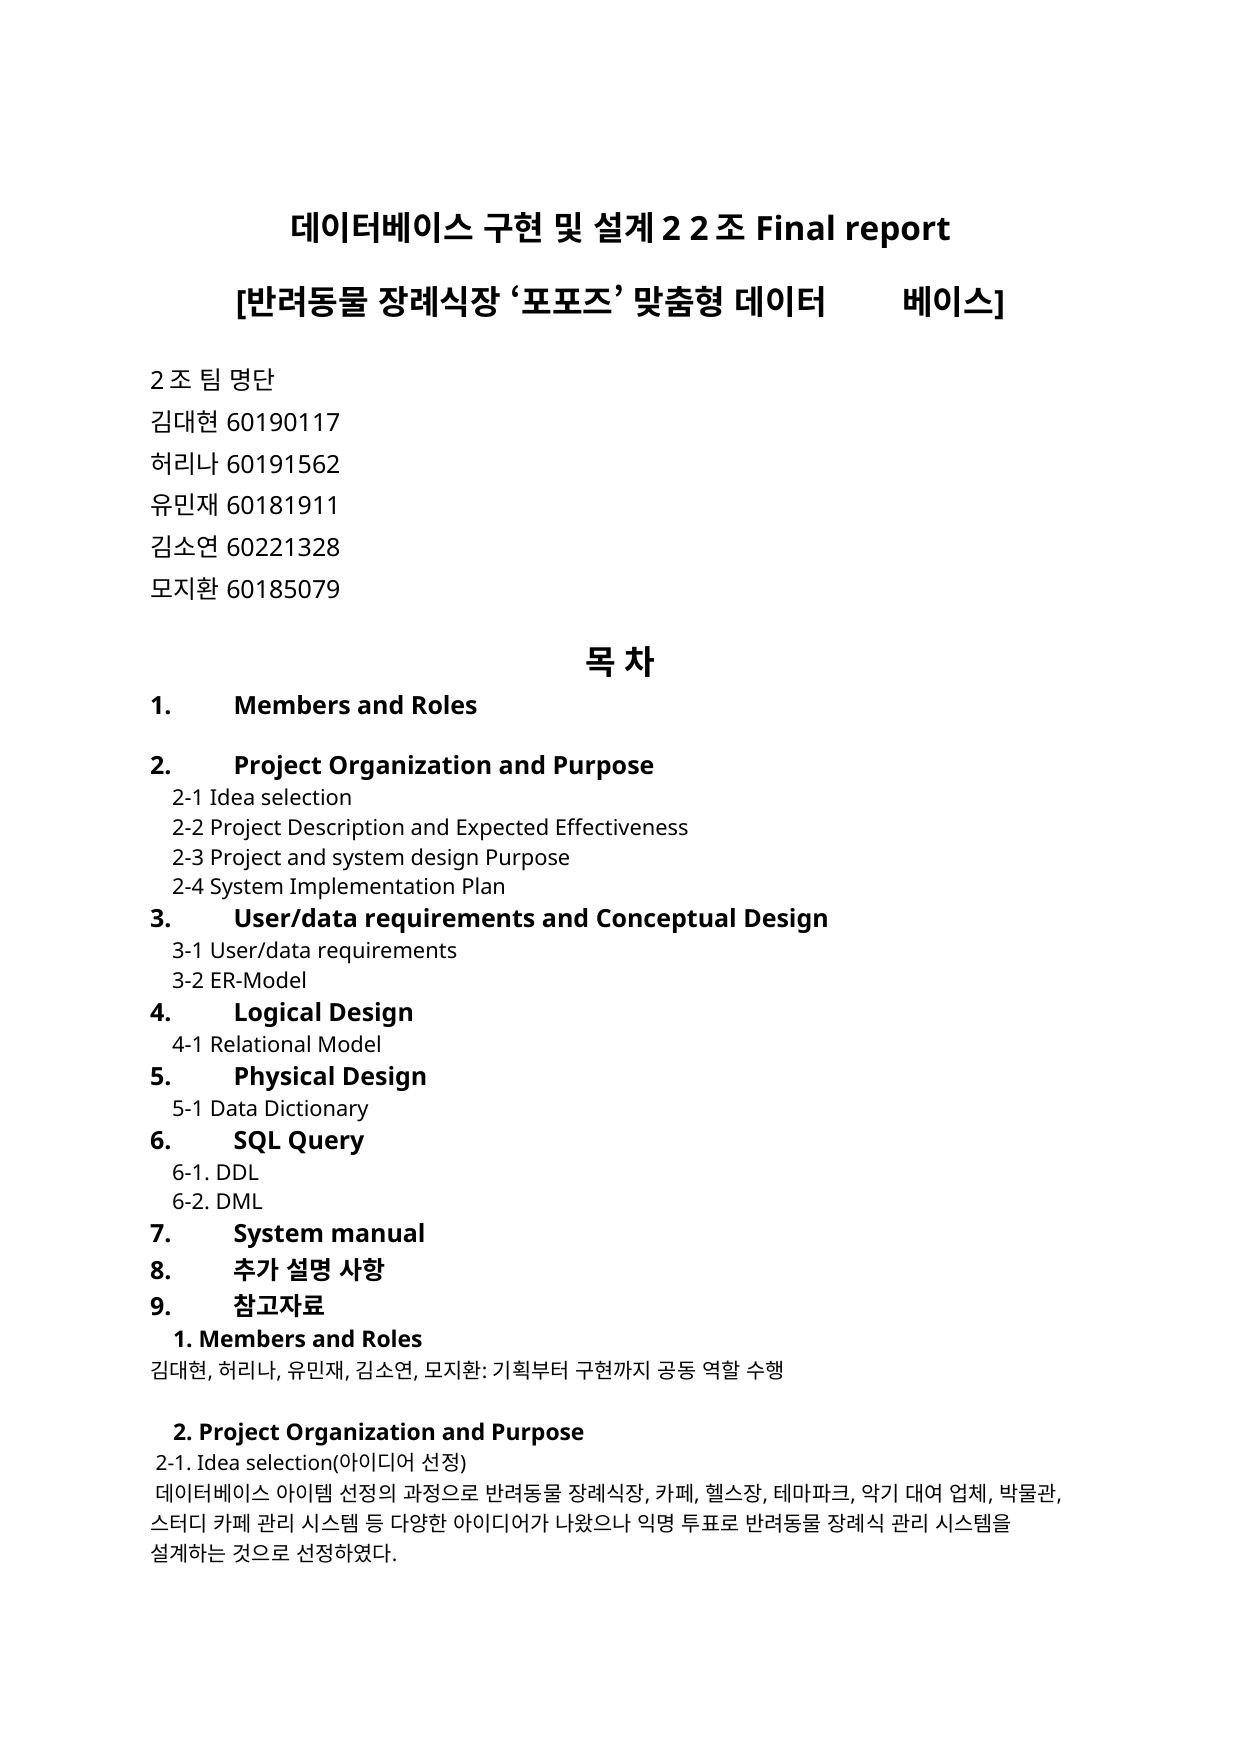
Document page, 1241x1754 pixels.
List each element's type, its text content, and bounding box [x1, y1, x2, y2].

title [반려동물 장례식장 ‘포포즈’ 맞춤형 데이터 베이스] [150, 276, 1090, 324]
text 1. Members and Roles 김대현, 허리나, 유민재, 김소연, 모지환: 기획부터 구현까지 공동 역할 수행 [150, 1323, 1090, 1384]
title 데이터베이스 구현 및 설계2 2조 Final report [150, 202, 1090, 251]
text 2. Project Organization and Purpose [150, 1415, 1090, 1447]
text 데이터베이스 아이템 선정의 과정으로 반려동물 장례식장, 카페, 헬스장, 테마파크, 악기 대여 업체, 박물관, 스터디 카페 관리 시스템 등 다양한 아이디어가 나왔으나 익명 투표로 반려동물 장례식 관리 시스템을 설계하는 것으로 선정하였다. [150, 1477, 1090, 1568]
text 2-1. Idea selection(아이디어 선정) [150, 1447, 1090, 1477]
text 2조 팀 명단 김대현 60190117 허리나 60191562 유민재 60181911 김소연 60221328 모지환 60185079 [150, 361, 1090, 605]
